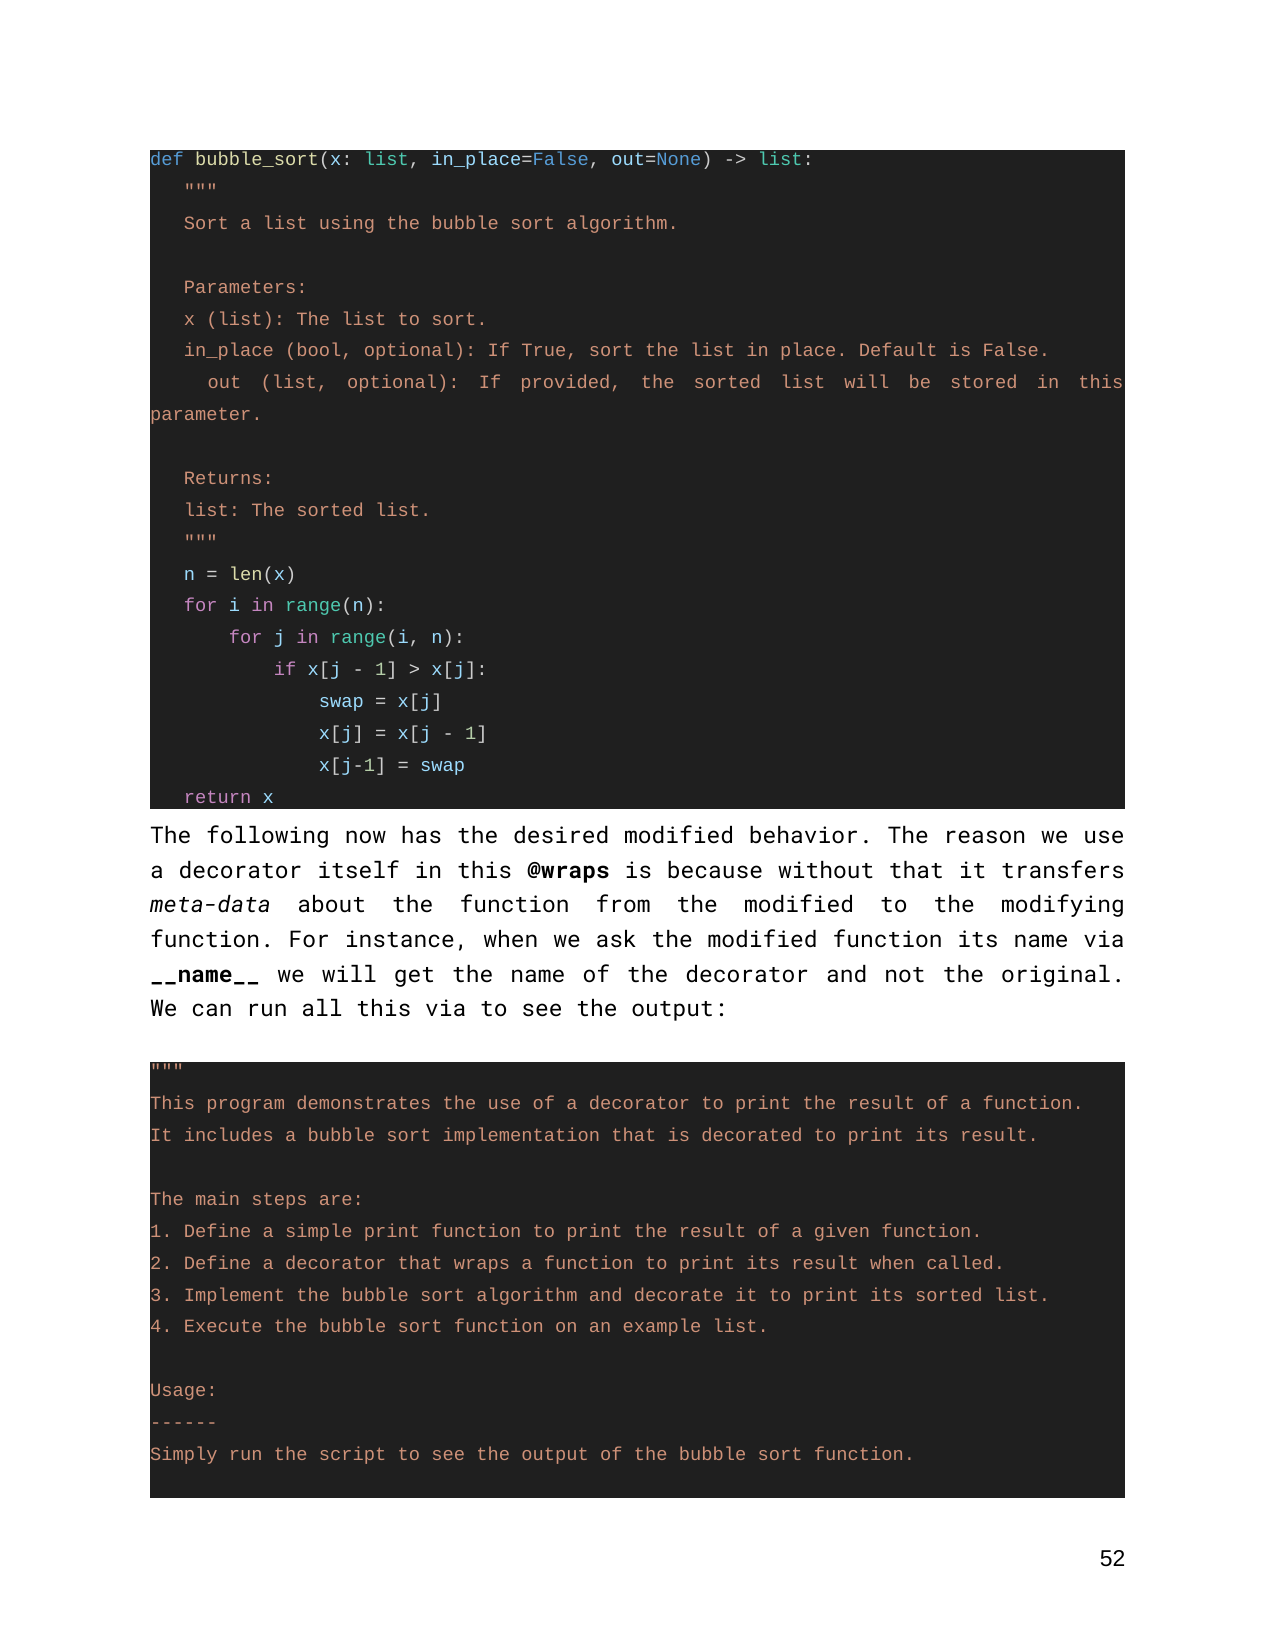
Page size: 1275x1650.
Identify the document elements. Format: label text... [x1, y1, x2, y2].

text The following now has the desired modified behavior. The reason we use a decorator itself in this @wraps is because without that it transfers meta-data about the function from the modified to the modifying function. For instance, when we ask the modified function its name via __name__ we will get the name of the decorator and not the original. We can run all this via to see the output: [150, 819, 1125, 1023]
text Sort a list using the bubble sort algorithm. [150, 214, 1125, 235]
text in_place (bool, optional): If True, sort the list in place. Default is False. [150, 341, 1125, 362]
text def bubble_sort(x: list, in_place=False, out=None) -> list: [150, 150, 1125, 171]
text ------ [150, 1413, 1125, 1434]
text x (list): The list to sort. [150, 309, 1125, 331]
text The main steps are: [150, 1190, 1125, 1211]
text 1. Define a simple print function to print the result of a given function. [150, 1222, 1125, 1243]
text list: The sorted list. [150, 501, 1125, 522]
text """ [150, 182, 1125, 203]
text Usage: [150, 1381, 1125, 1402]
text Returns: [150, 469, 1125, 490]
text if x[j - 1] > x[j]: [150, 660, 1125, 681]
text 2. Define a decorator that wraps a function to print its result when called. [150, 1253, 1125, 1275]
text Parameters: [150, 277, 1125, 299]
text Simply run the script to see the output of the bubble sort function. [150, 1445, 1125, 1466]
text 3. Implement the bubble sort algorithm and decorate it to print its sorted list. [150, 1285, 1125, 1307]
text """ [150, 532, 1125, 554]
text This program demonstrates the use of a decorator to print the result of a function. [150, 1094, 1125, 1115]
text return x [150, 787, 1125, 809]
text x[j] = x[j - 1] [150, 724, 1125, 745]
text out (list, optional): If provided, the sorted list will be stored in this parameter. [150, 373, 1125, 426]
text 4. Execute the bubble sort function on an example list. [150, 1317, 1125, 1338]
text x[j-1] = swap [150, 756, 1125, 777]
text n = len(x) [150, 564, 1125, 586]
text for i in range(n): [150, 596, 1125, 617]
text It includes a bubble sort implementation that is decorated to print its result. [150, 1126, 1125, 1147]
text """ [150, 1062, 1125, 1083]
text for j in range(i, n): [150, 628, 1125, 649]
text swap = x[j] [150, 692, 1125, 713]
